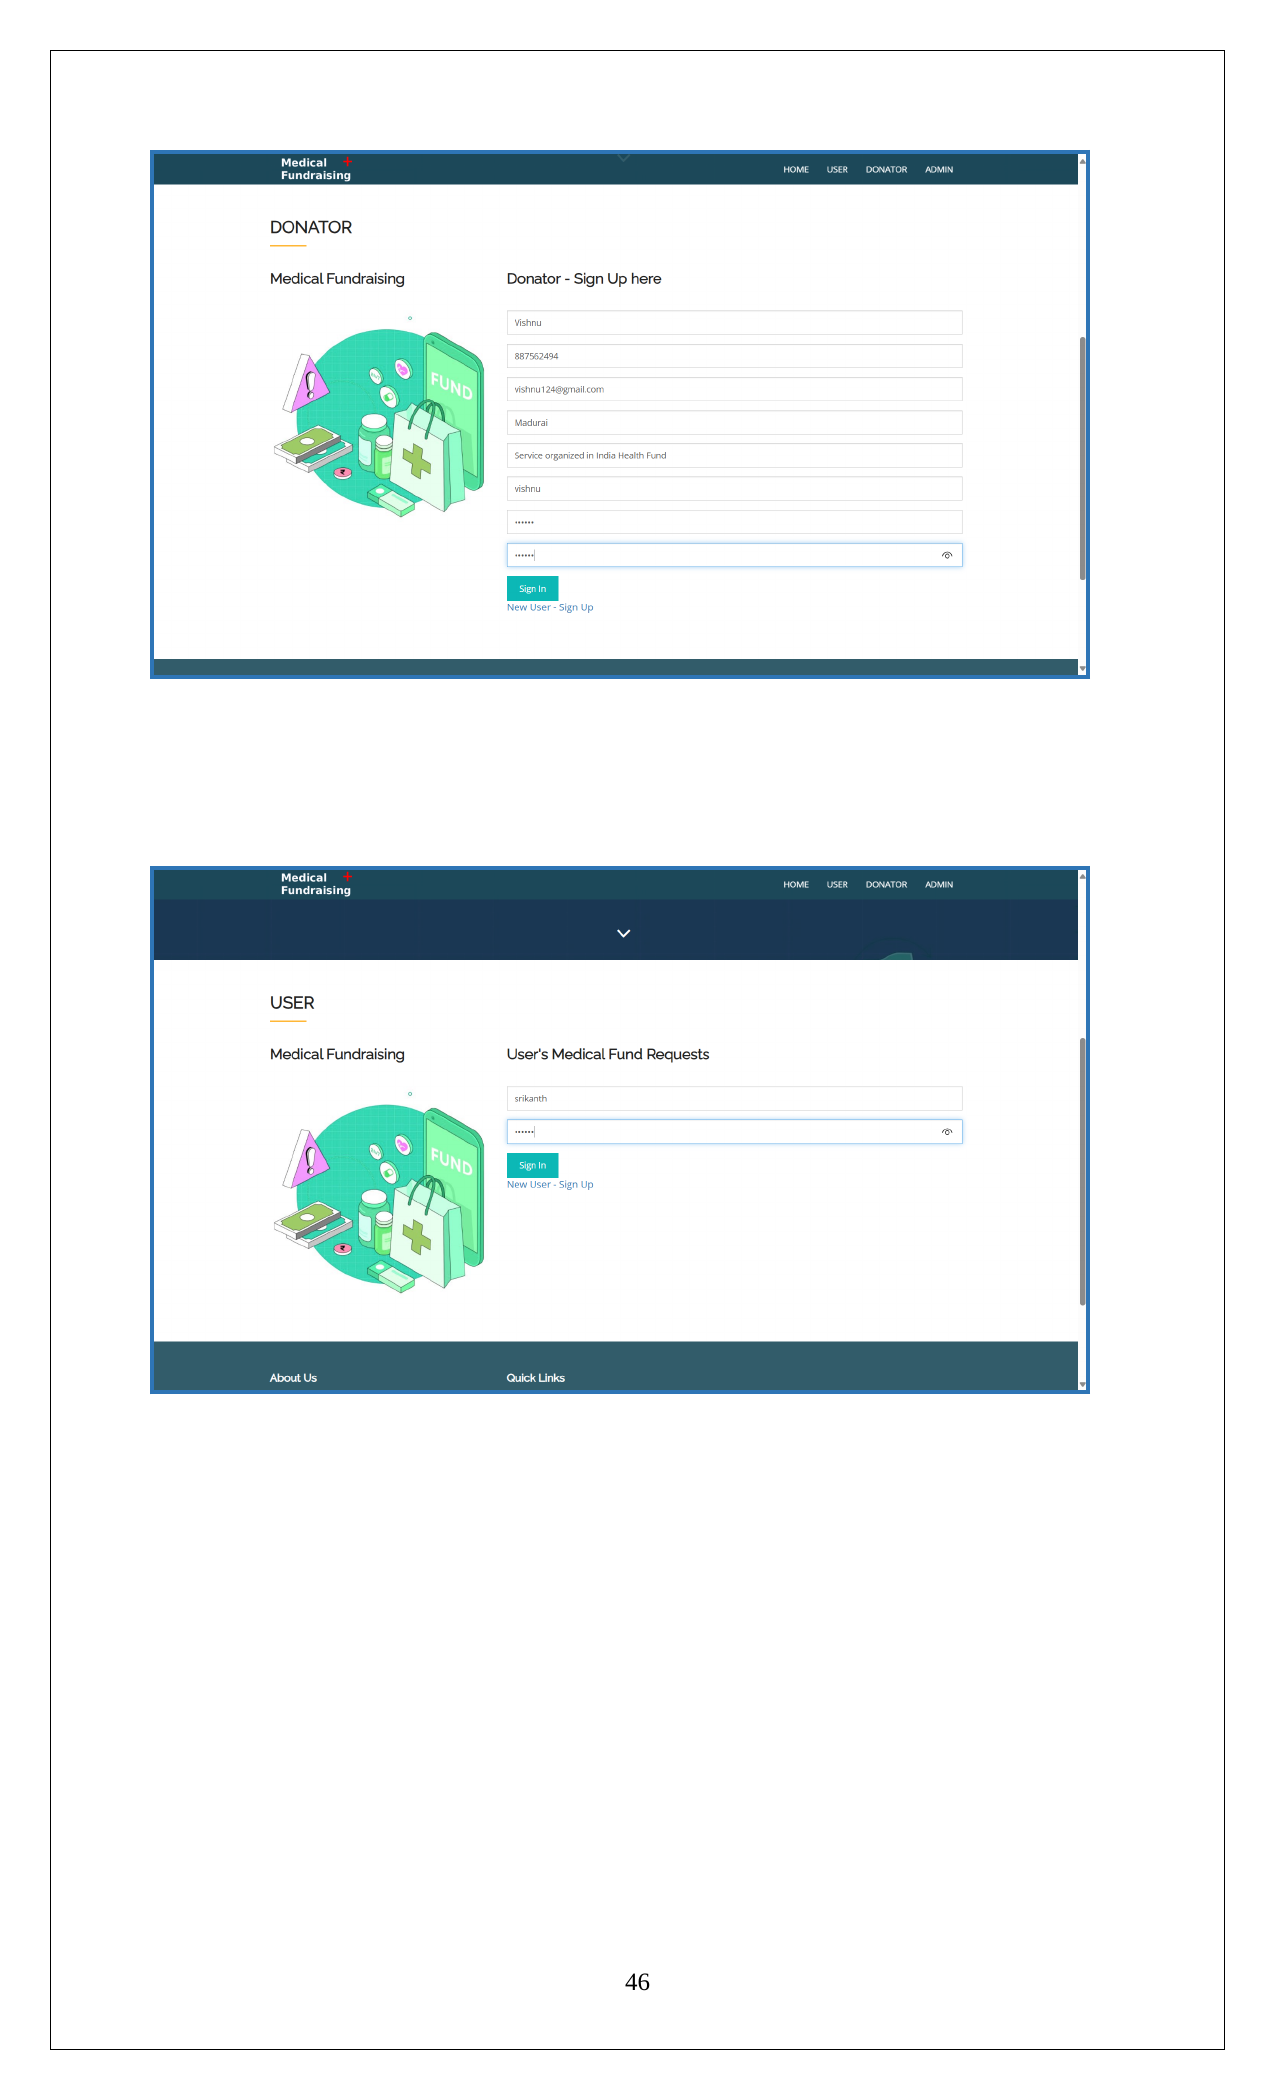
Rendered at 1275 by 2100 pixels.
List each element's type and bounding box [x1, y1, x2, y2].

picture [154, 870, 1086, 1390]
picture [154, 154, 1086, 675]
